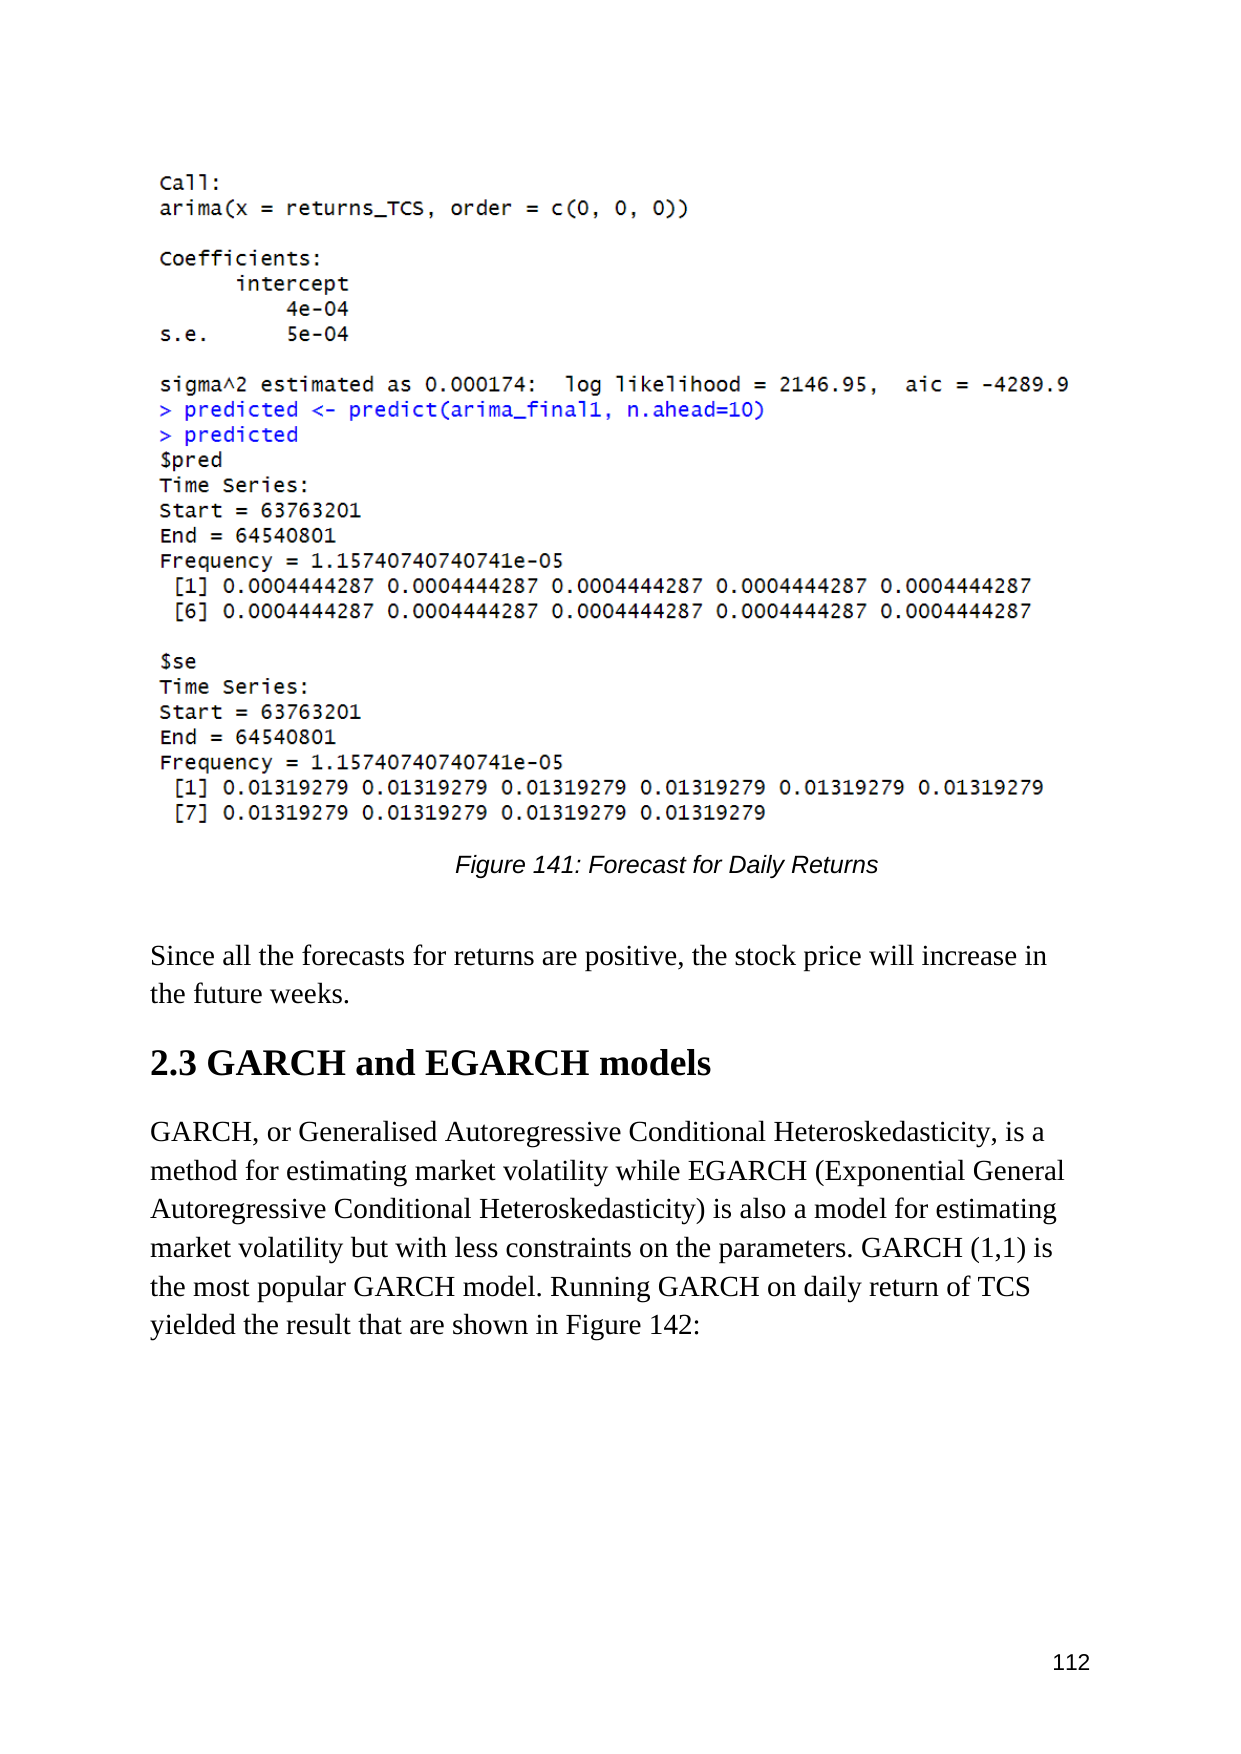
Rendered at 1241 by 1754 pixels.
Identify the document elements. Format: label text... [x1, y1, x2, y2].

text Figure 141: Forecast for Daily Returns [150, 850, 1090, 878]
picture [150, 150, 1091, 846]
text 2.3 GARCH and EGARCH models [150, 1040, 1090, 1083]
text Since all the forecasts for returns are positive, the stock price will increase in the future weeks. [150, 938, 1090, 1010]
text GARCH, or Generalised Autoregressive Conditional Heteroskedasticity, is a method for estimating market volatility while EGARCH (Exponential General Autoregressive Conditional Heteroskedasticity) is also a model for estimating market volatility but with less constraints on the parameters. GARCH (1,1) is the most popular GARCH model. Running GARCH on daily return of TCS yielded the result that are shown in Figure 142: [150, 1114, 1090, 1341]
